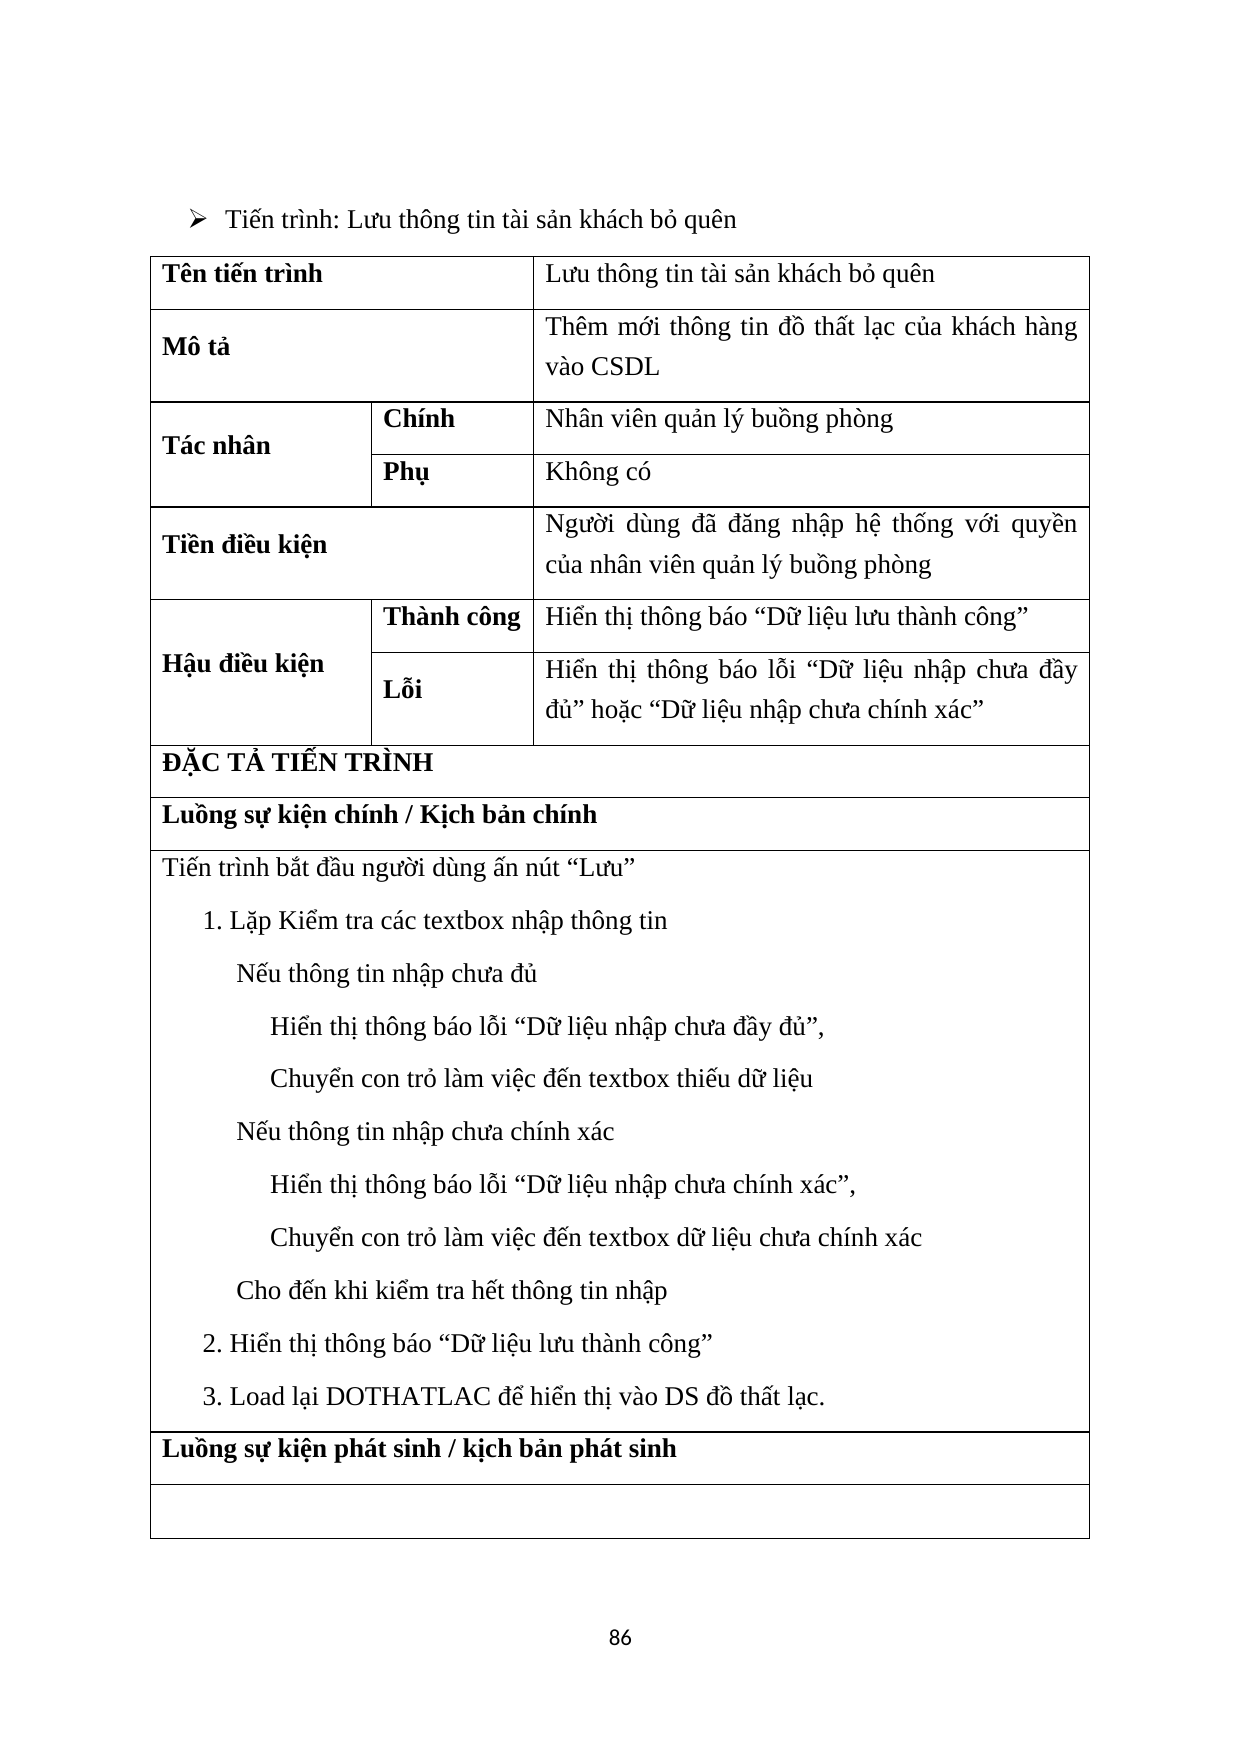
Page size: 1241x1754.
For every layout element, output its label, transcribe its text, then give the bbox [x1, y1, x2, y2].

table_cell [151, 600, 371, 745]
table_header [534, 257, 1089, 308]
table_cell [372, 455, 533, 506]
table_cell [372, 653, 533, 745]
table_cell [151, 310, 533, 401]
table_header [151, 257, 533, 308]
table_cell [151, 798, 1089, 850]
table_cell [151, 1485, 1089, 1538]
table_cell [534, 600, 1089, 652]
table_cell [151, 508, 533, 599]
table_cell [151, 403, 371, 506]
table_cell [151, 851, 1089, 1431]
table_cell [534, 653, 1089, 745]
list Tiến trình: Lưu thông tin tài sản khách bỏ quên [187, 203, 1090, 234]
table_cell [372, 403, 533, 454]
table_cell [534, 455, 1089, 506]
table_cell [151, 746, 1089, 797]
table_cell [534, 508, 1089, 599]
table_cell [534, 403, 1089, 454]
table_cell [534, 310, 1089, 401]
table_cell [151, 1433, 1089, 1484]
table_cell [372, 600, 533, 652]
